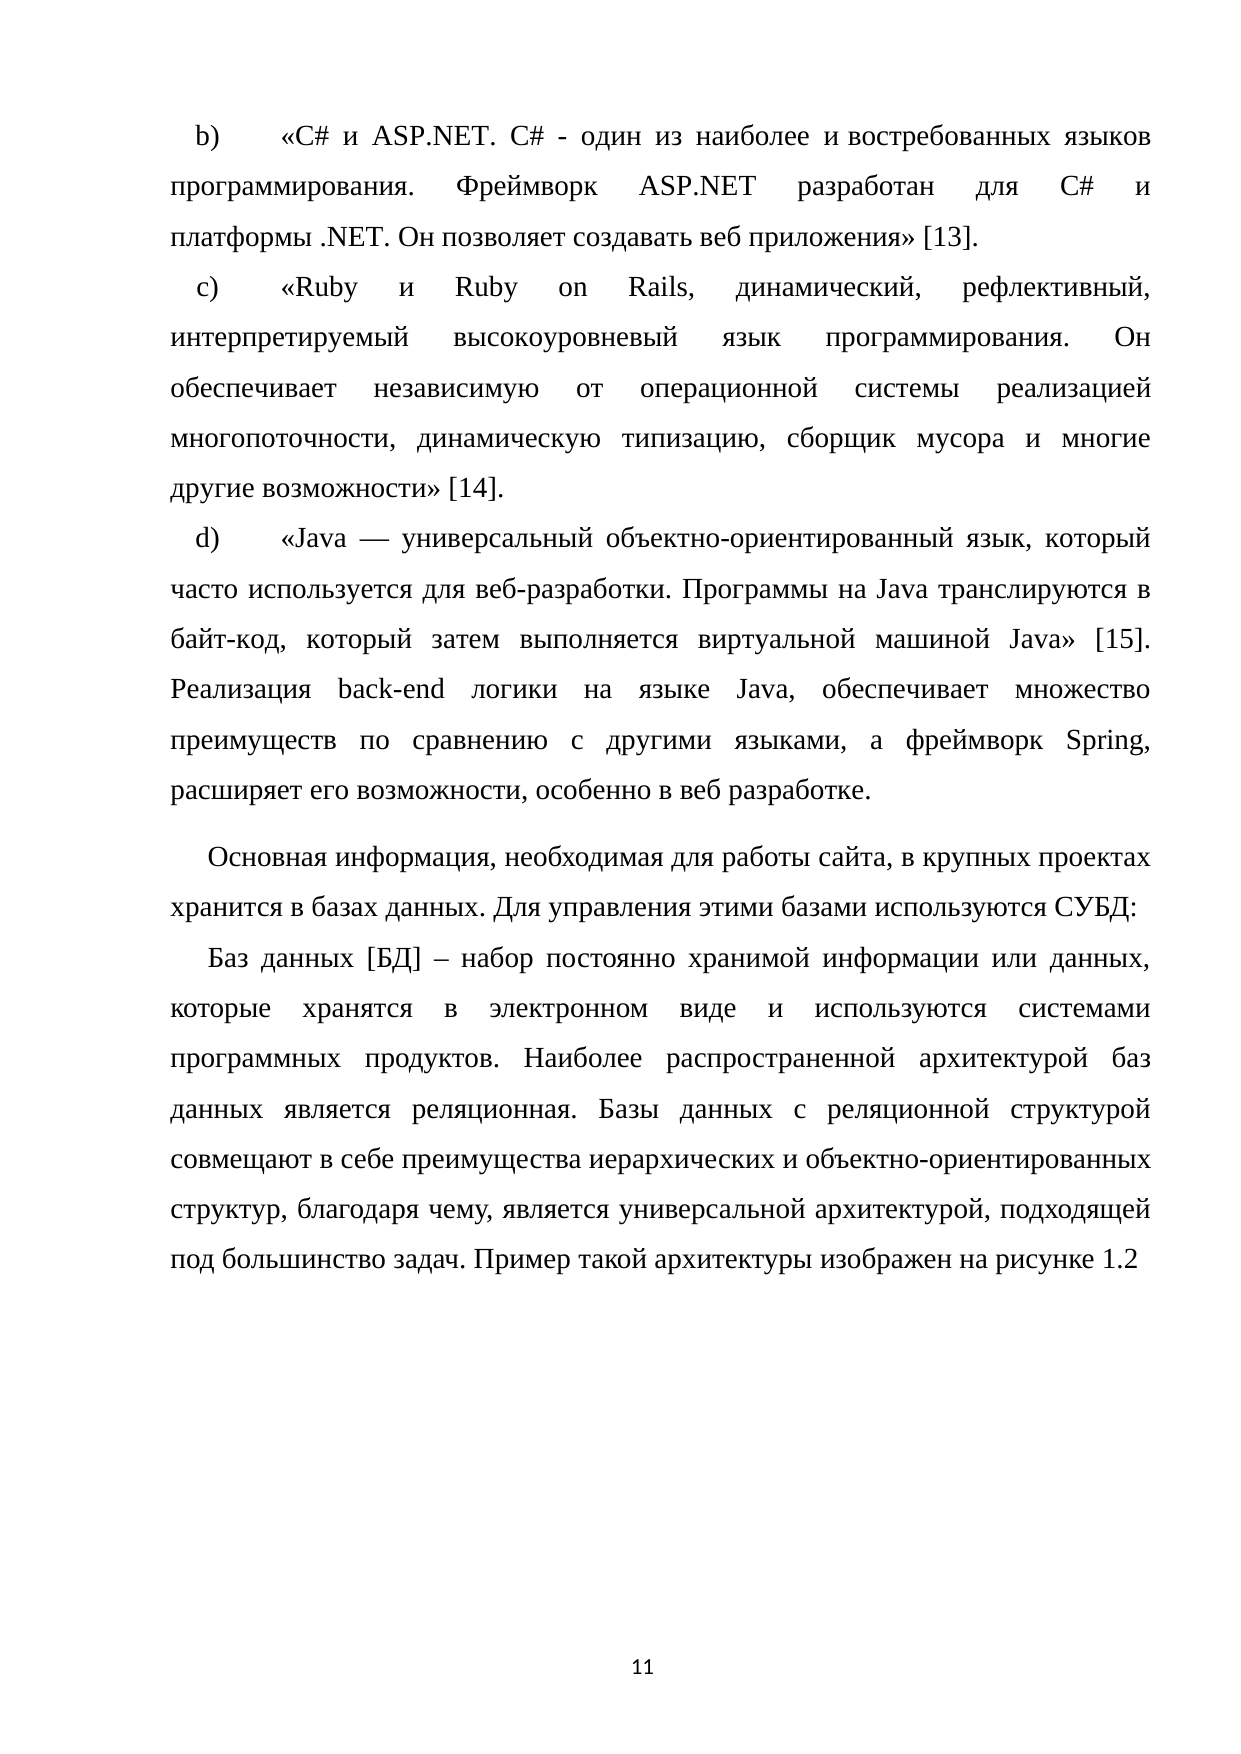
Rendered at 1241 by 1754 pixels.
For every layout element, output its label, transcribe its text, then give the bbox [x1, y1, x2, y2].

list «Java — универсальный объектно-ориентированный язык, который часто используется для веб-разработки. Программы на Java транслируются в байт-код, который затем выполняется виртуальной машиной Java» [15]. Реализация back-end логики на языке Java, обеспечивает множество преимуществ по сравнению с другими языками, а фреймворк Spring, расширяет его возможности, особенно в веб разработке. [170, 521, 1152, 806]
text Основная информация, необходимая для работы сайта, в крупных проектах хранится в базах данных. Для управления этими базами используются СУБД: [170, 839, 1152, 923]
list «С# и ASP.NET. C# - один из наиболее и востребованных языков программирования. Фреймворк ASP.NET разработан для C# и платформы .NET. Он позволяет создавать веб приложения» [13]. [170, 118, 1152, 252]
text Баз данных [БД] – набор постоянно хранимой информации или данных, которые хранятся в электронном виде и используются системами программных продуктов. Наиболее распространенной архитектурой баз данных является реляционная. Базы данных с реляционной структурой совмещают в себе преимущества иерархических и объектно-ориентированных структур, благодаря чему, является универсальной архитектурой, подходящей под большинство задач. Пример такой архитектуры изображен на рисунке 1.2 [170, 940, 1152, 1275]
list «Ruby и Ruby on Rails, динамический, рефлективный, интерпретируемый высокоуровневый язык программирования. Он обеспечивает независимую от операционной системы реализацией многопоточности, динамическую типизацию, сборщик мусора и многие другие возможности» [14]. [170, 269, 1152, 504]
